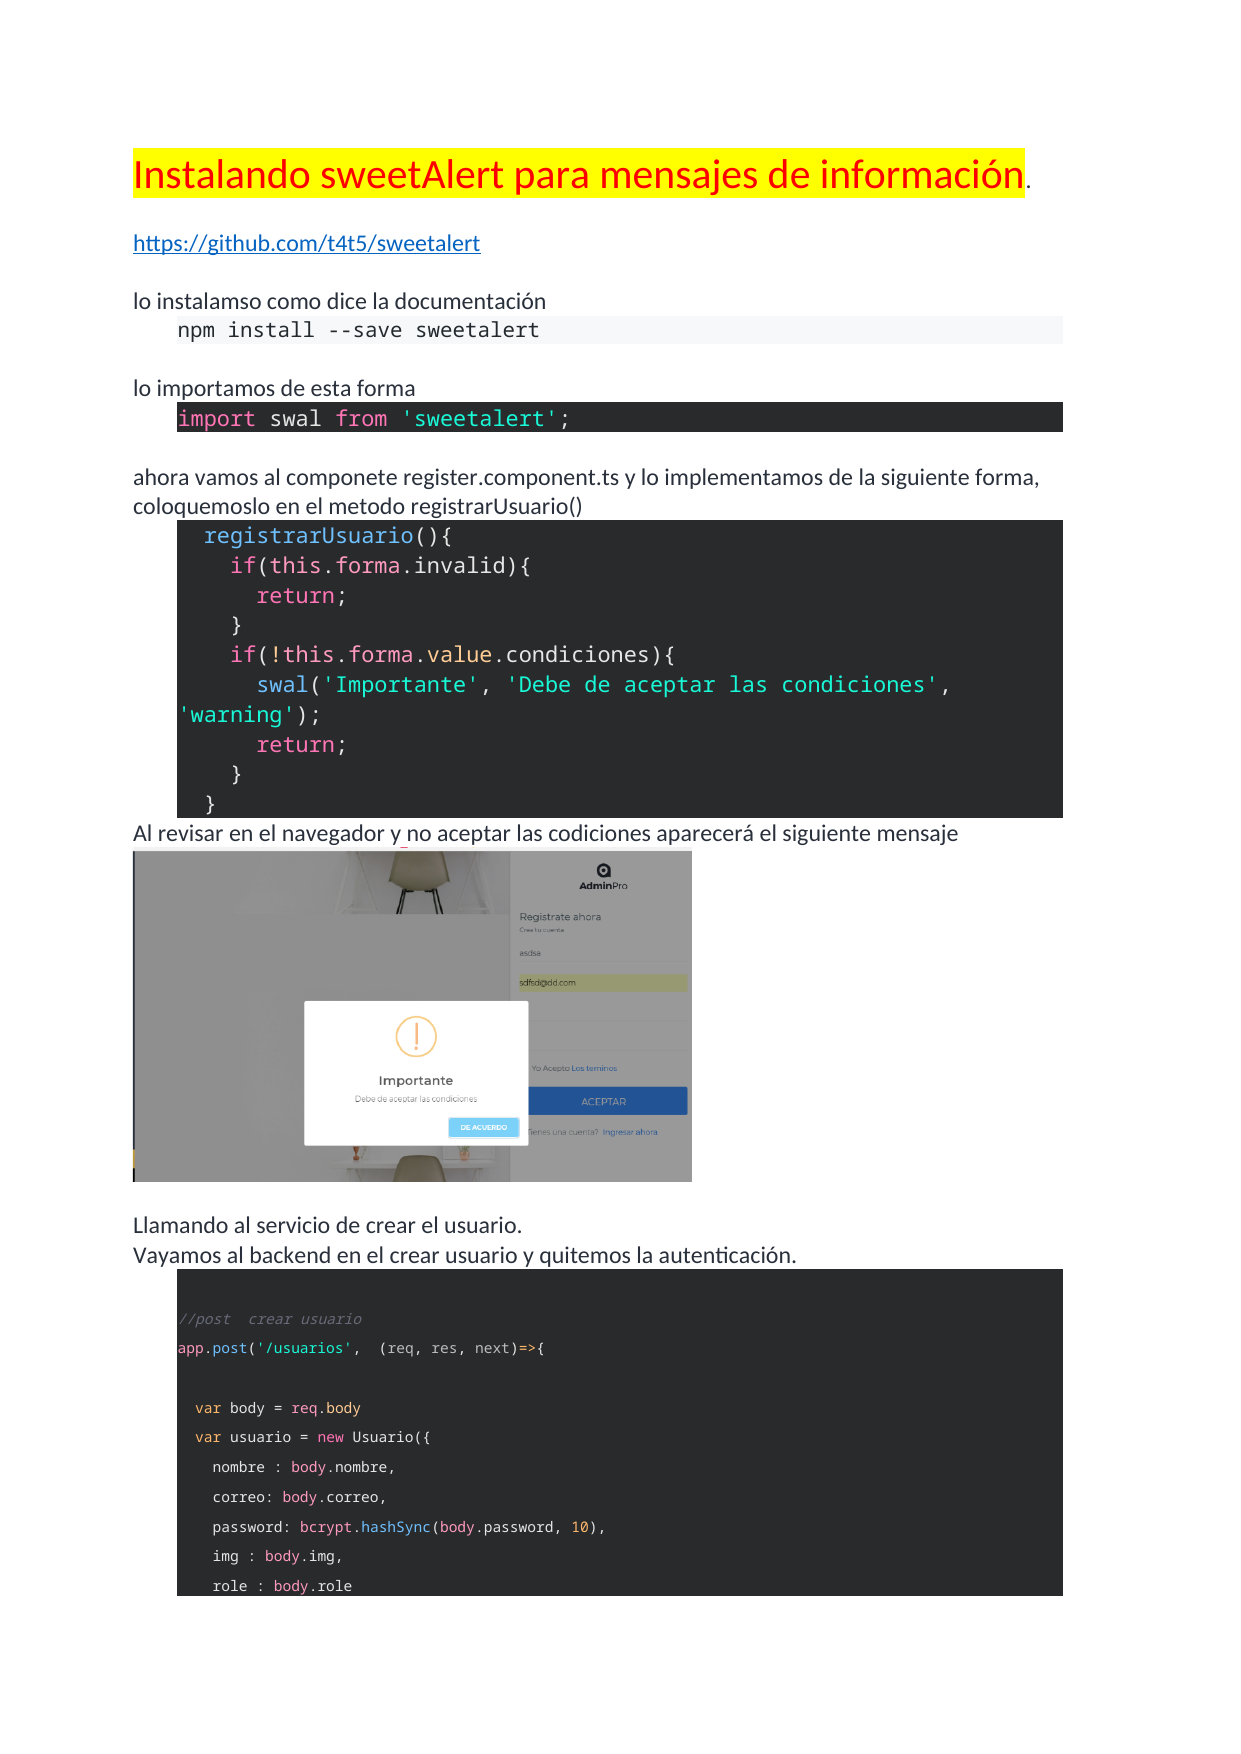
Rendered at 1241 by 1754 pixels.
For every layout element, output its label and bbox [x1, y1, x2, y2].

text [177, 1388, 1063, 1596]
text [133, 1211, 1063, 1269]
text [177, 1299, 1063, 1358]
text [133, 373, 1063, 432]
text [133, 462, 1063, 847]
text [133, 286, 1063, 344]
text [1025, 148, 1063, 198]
picture [132, 847, 692, 1182]
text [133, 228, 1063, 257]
